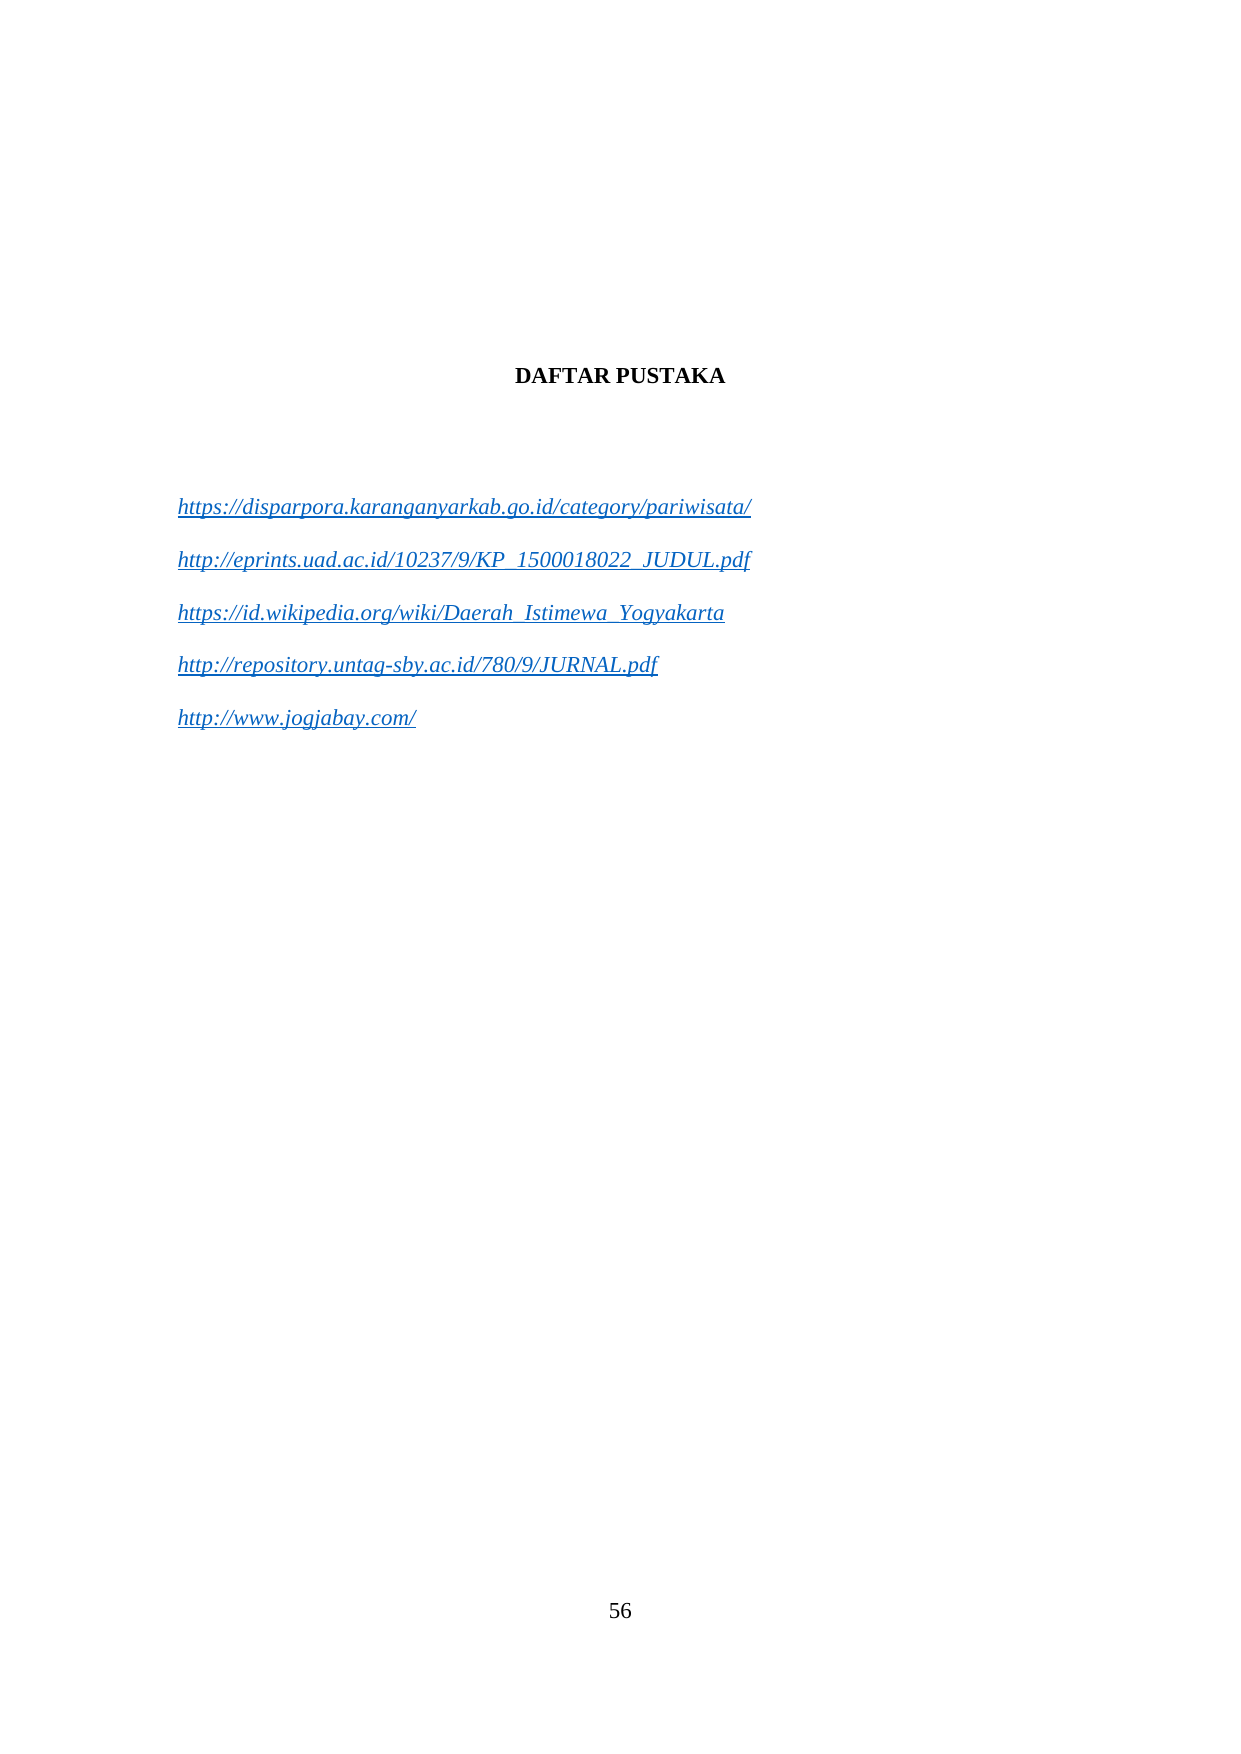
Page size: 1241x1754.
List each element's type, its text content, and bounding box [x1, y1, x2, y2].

text https://disparpora.karanganyarkab.go.id/category/pariwisata/ [177, 493, 1063, 520]
text https://id.wikipedia.org/wiki/Daerah_Istimewa_Yogyakarta [177, 599, 1063, 625]
text http://eprints.uad.ac.id/10237/9/KP_1500018022_JUDUL.pdf [177, 546, 1063, 572]
text http://www.jogjabay.com/ [177, 704, 1063, 731]
text http://repository.untag-sby.ac.id/780/9/JURNAL.pdf [177, 652, 1063, 678]
text DAFTAR PUSTAKA [177, 362, 1063, 388]
